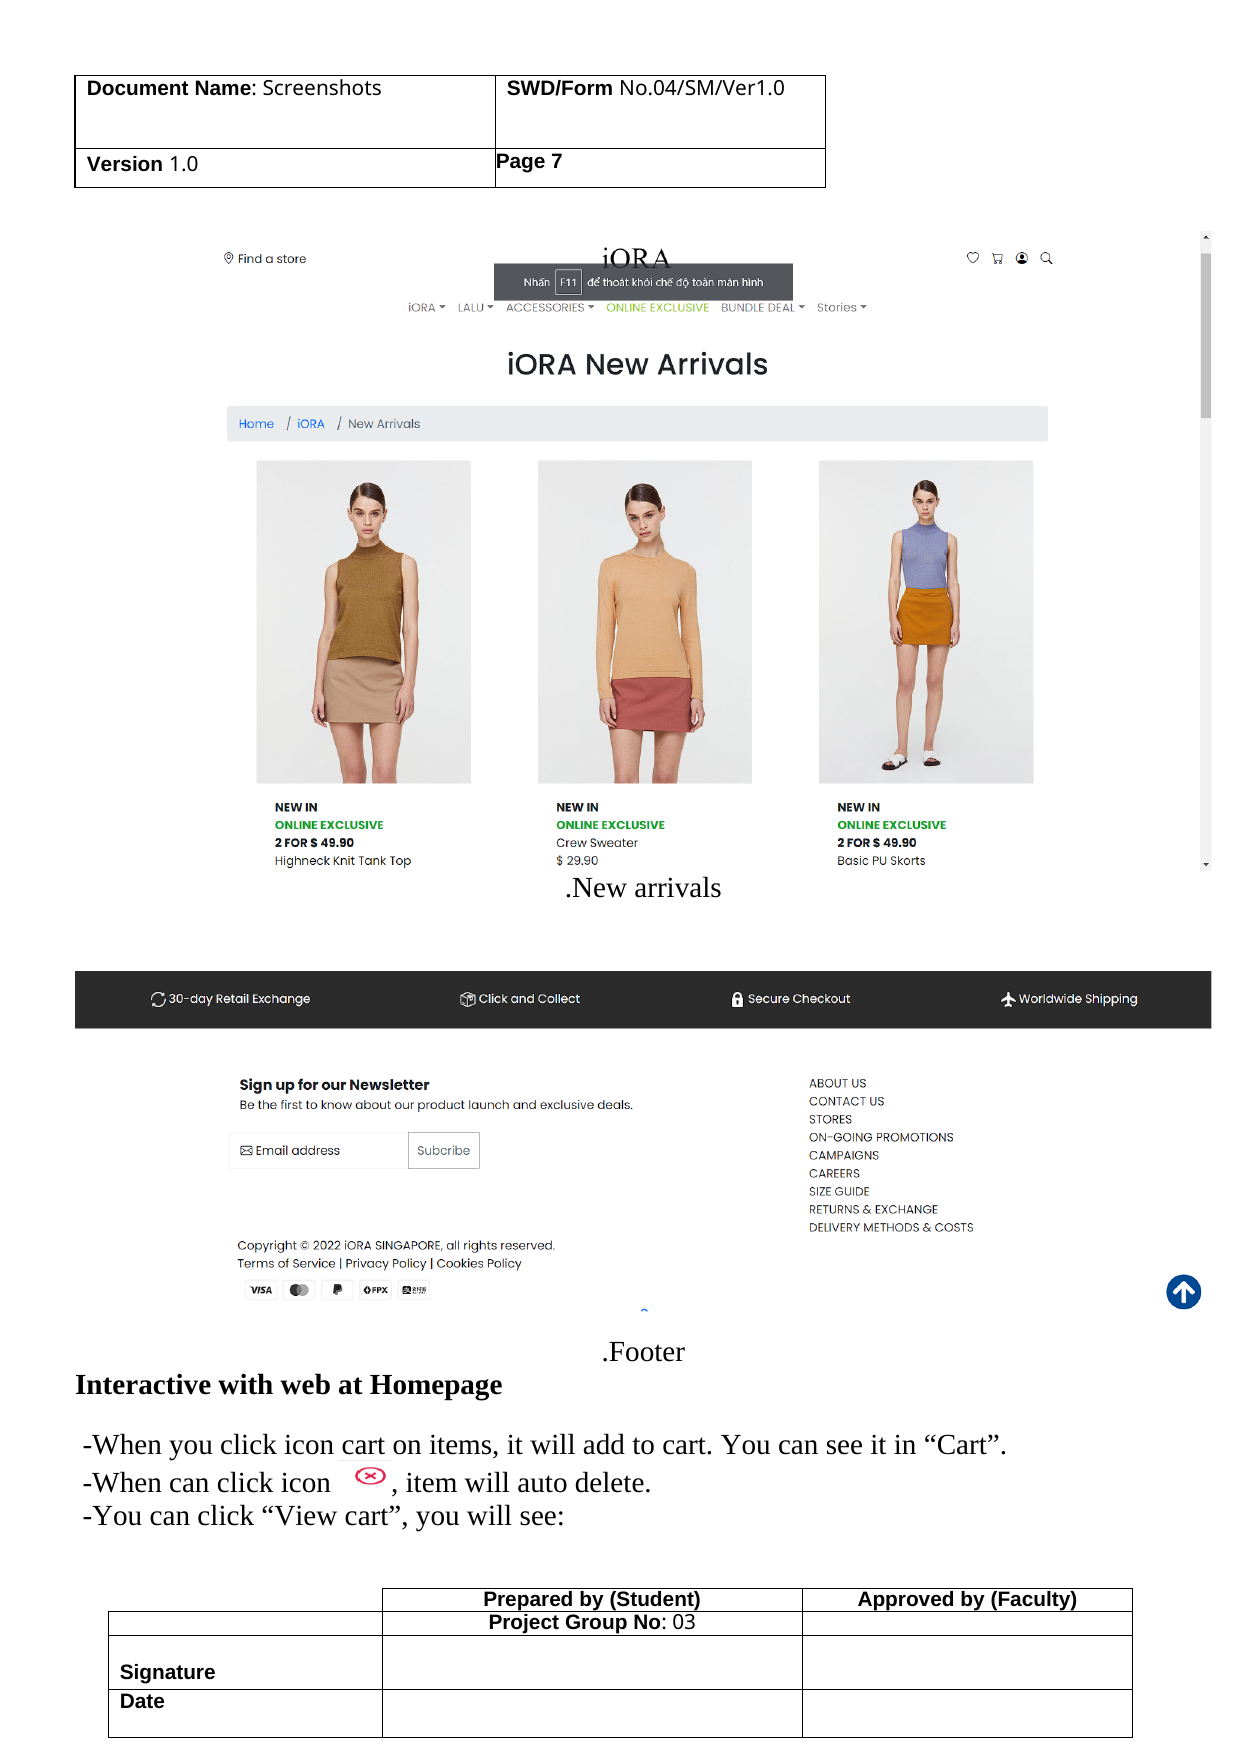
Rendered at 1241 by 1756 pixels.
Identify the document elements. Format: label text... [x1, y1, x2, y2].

picture [338, 1460, 391, 1492]
text Interactive with web at Homepage [75, 1367, 1211, 1401]
picture [75, 971, 1212, 1334]
text .Footer [75, 1334, 1211, 1367]
text .New arrivals [75, 871, 1211, 904]
text -When can click icon , item will auto delete. [75, 1461, 1211, 1498]
picture [75, 231, 1212, 871]
text -You can click “View cart”, you will see: [75, 1498, 1211, 1532]
text -When you click icon cart on items, it will add to cart. You can see it in “Cart”. [75, 1427, 1211, 1461]
